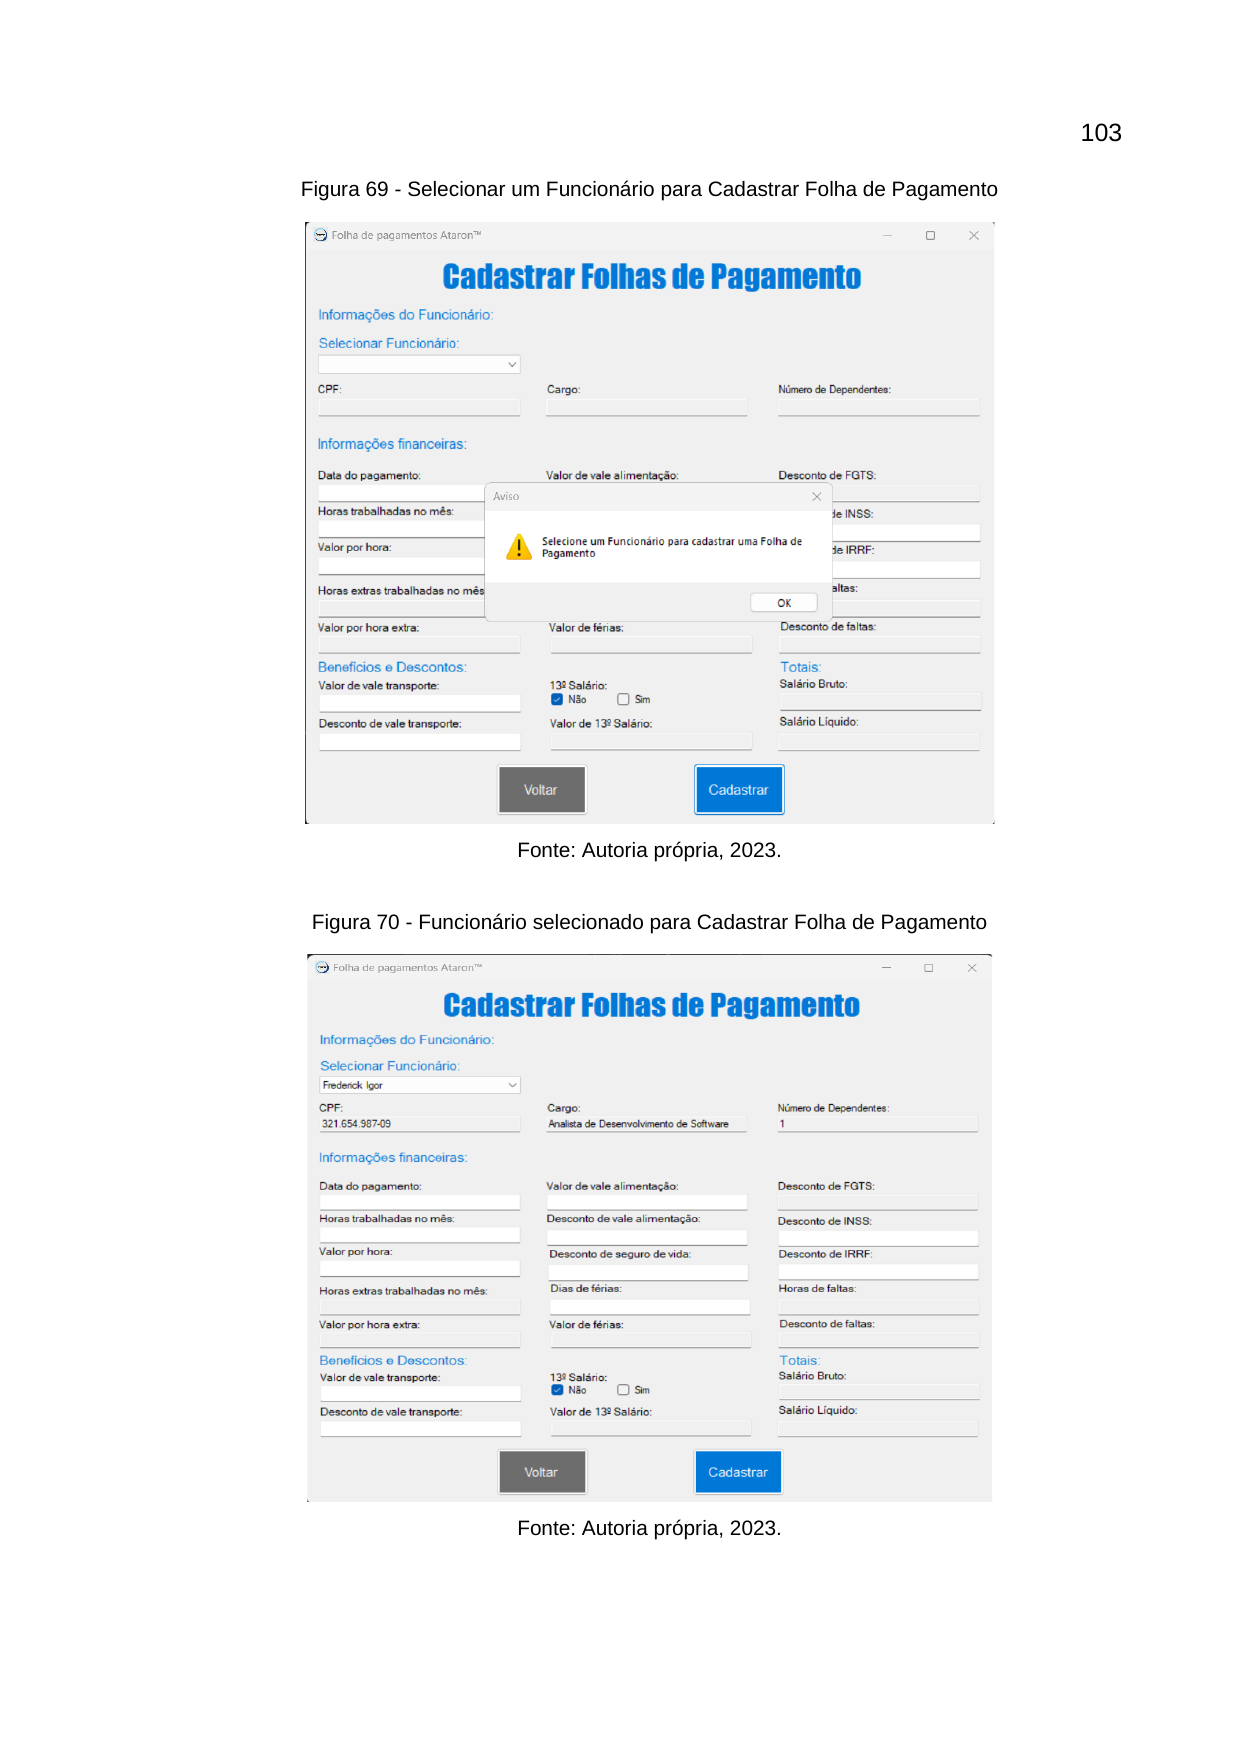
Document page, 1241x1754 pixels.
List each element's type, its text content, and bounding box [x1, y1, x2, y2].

text Fonte: Autoria própria, 2023. [177, 838, 1122, 862]
picture [307, 954, 993, 1502]
picture [305, 222, 995, 824]
text Fonte: Autoria própria, 2023. [177, 1516, 1122, 1540]
